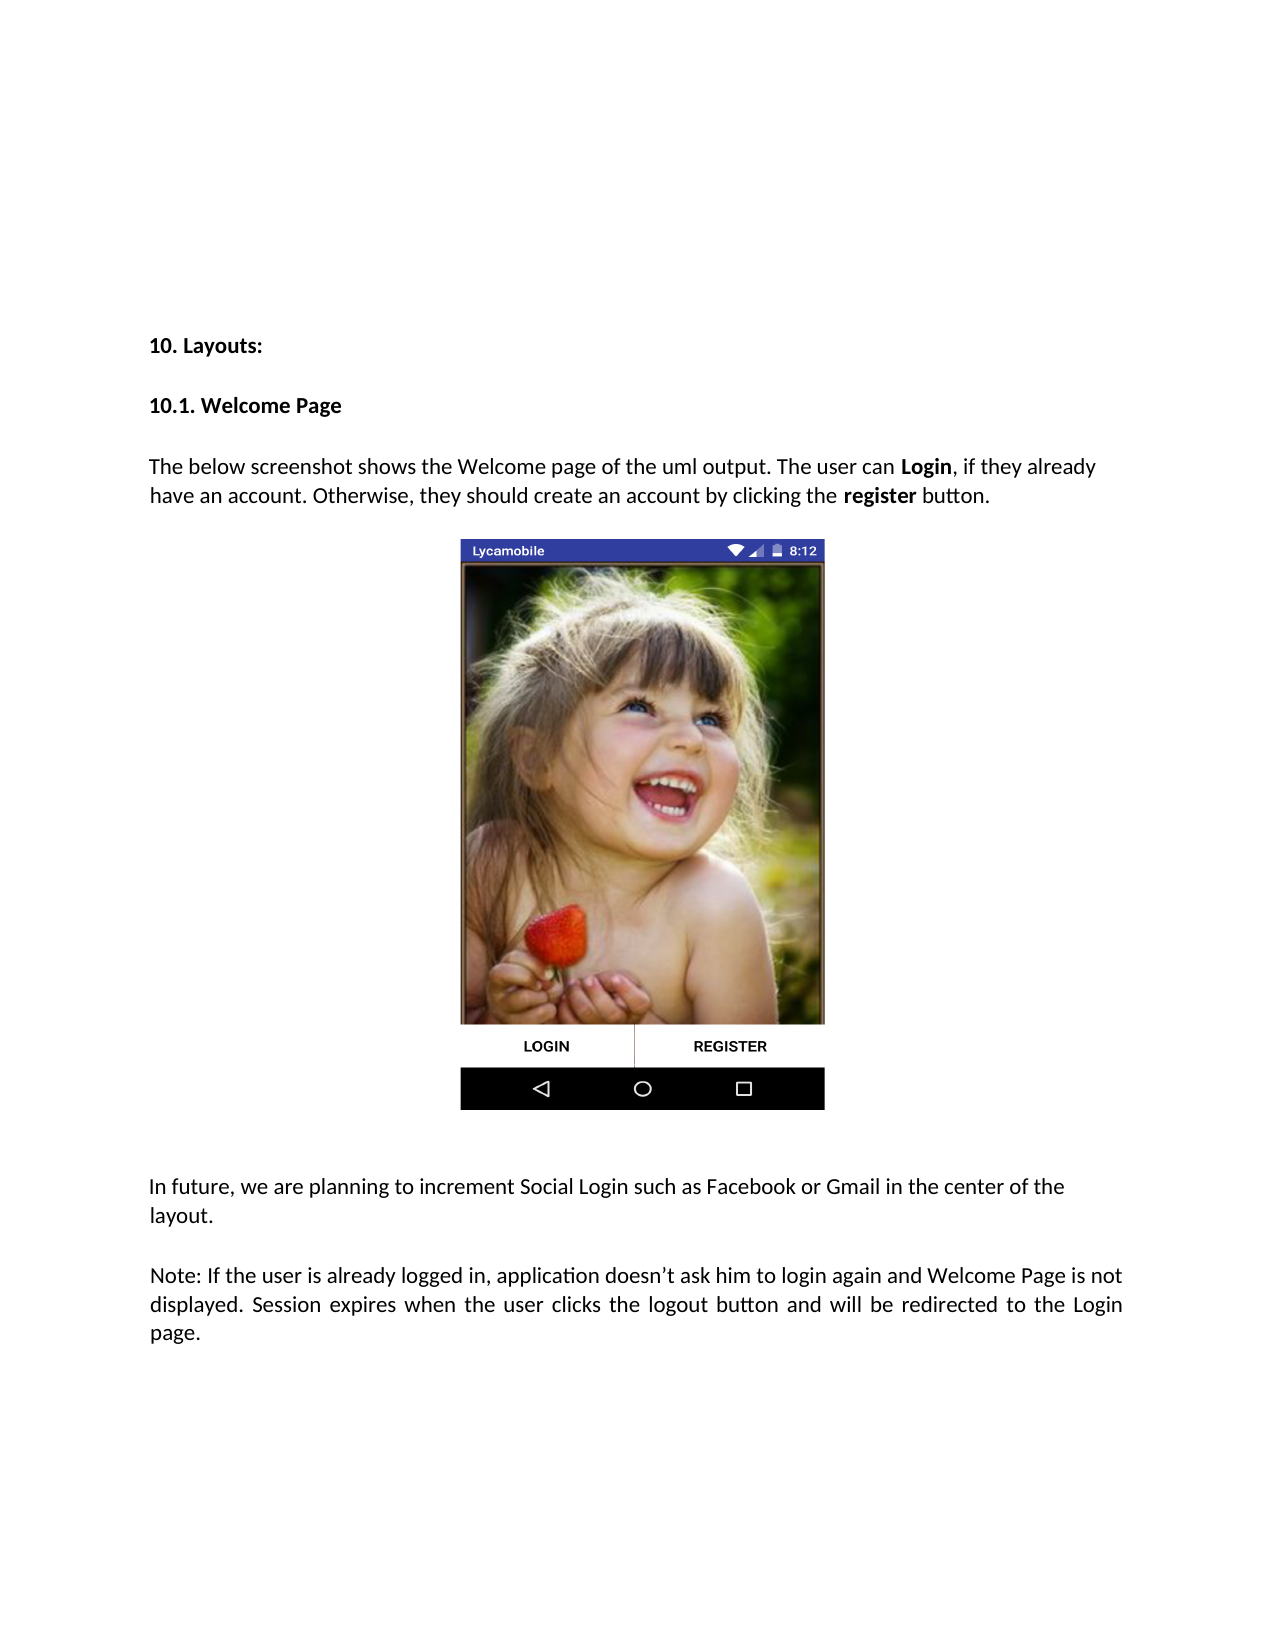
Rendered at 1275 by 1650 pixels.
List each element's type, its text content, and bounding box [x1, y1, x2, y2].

subtitle 10.1. Welcome Page [148, 391, 1149, 419]
text The below screenshot shows the Welcome page of the uml output. The user can Login, if they already have an account. Otherwise, they should create an account by clicking the register button. [148, 452, 1126, 509]
text 10. Layouts: [148, 331, 1152, 359]
picture [460, 539, 825, 1110]
text Note: If the user is already logged in, application doesn’t ask him to login again and Welcome Page is not displayed. Session expires when the user clicks the logout button and will be redirected to the Login page. [150, 1261, 1125, 1347]
text In future, we are planning to increment Social Login such as Facebook or Gmail in the center of the layout. [148, 1172, 1126, 1229]
